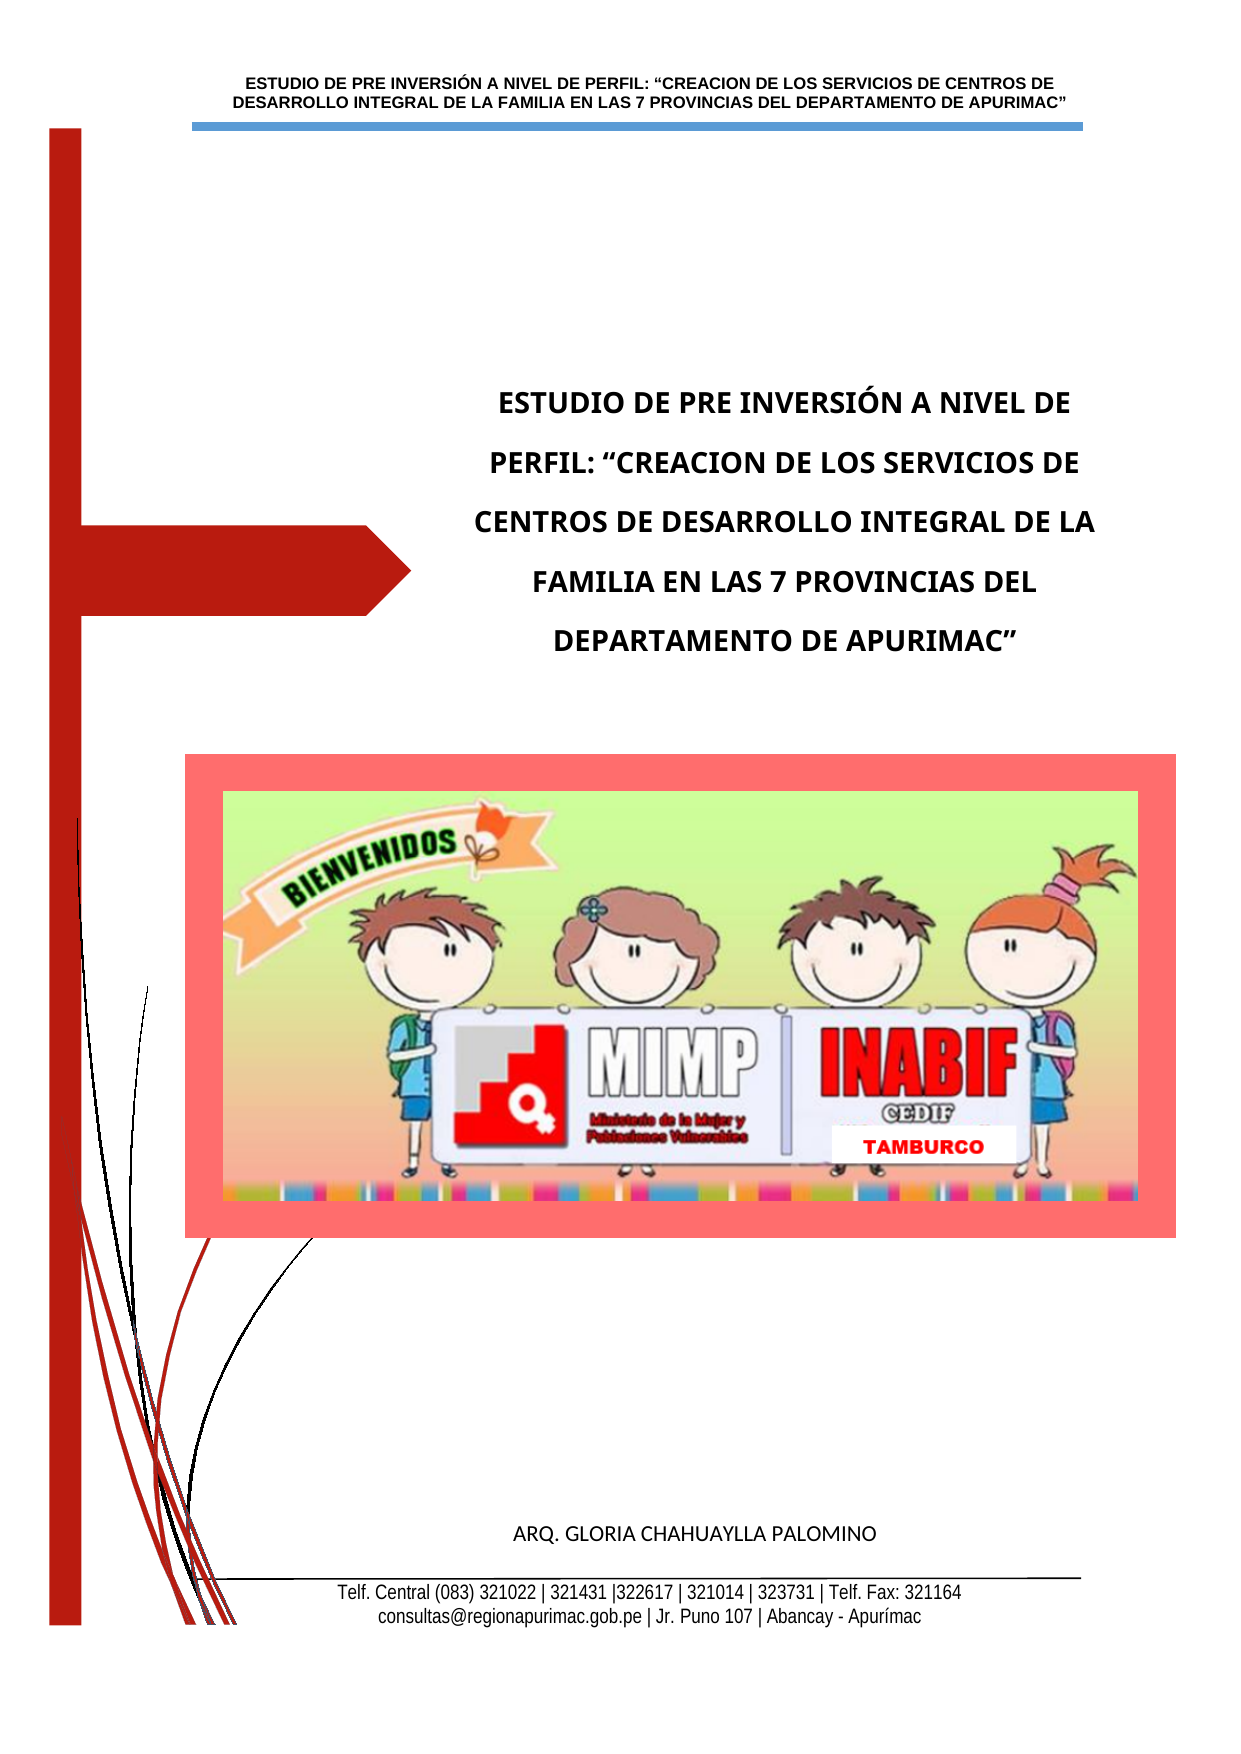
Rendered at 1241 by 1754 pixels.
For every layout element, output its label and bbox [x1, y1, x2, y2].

picture [223, 791, 1138, 1201]
